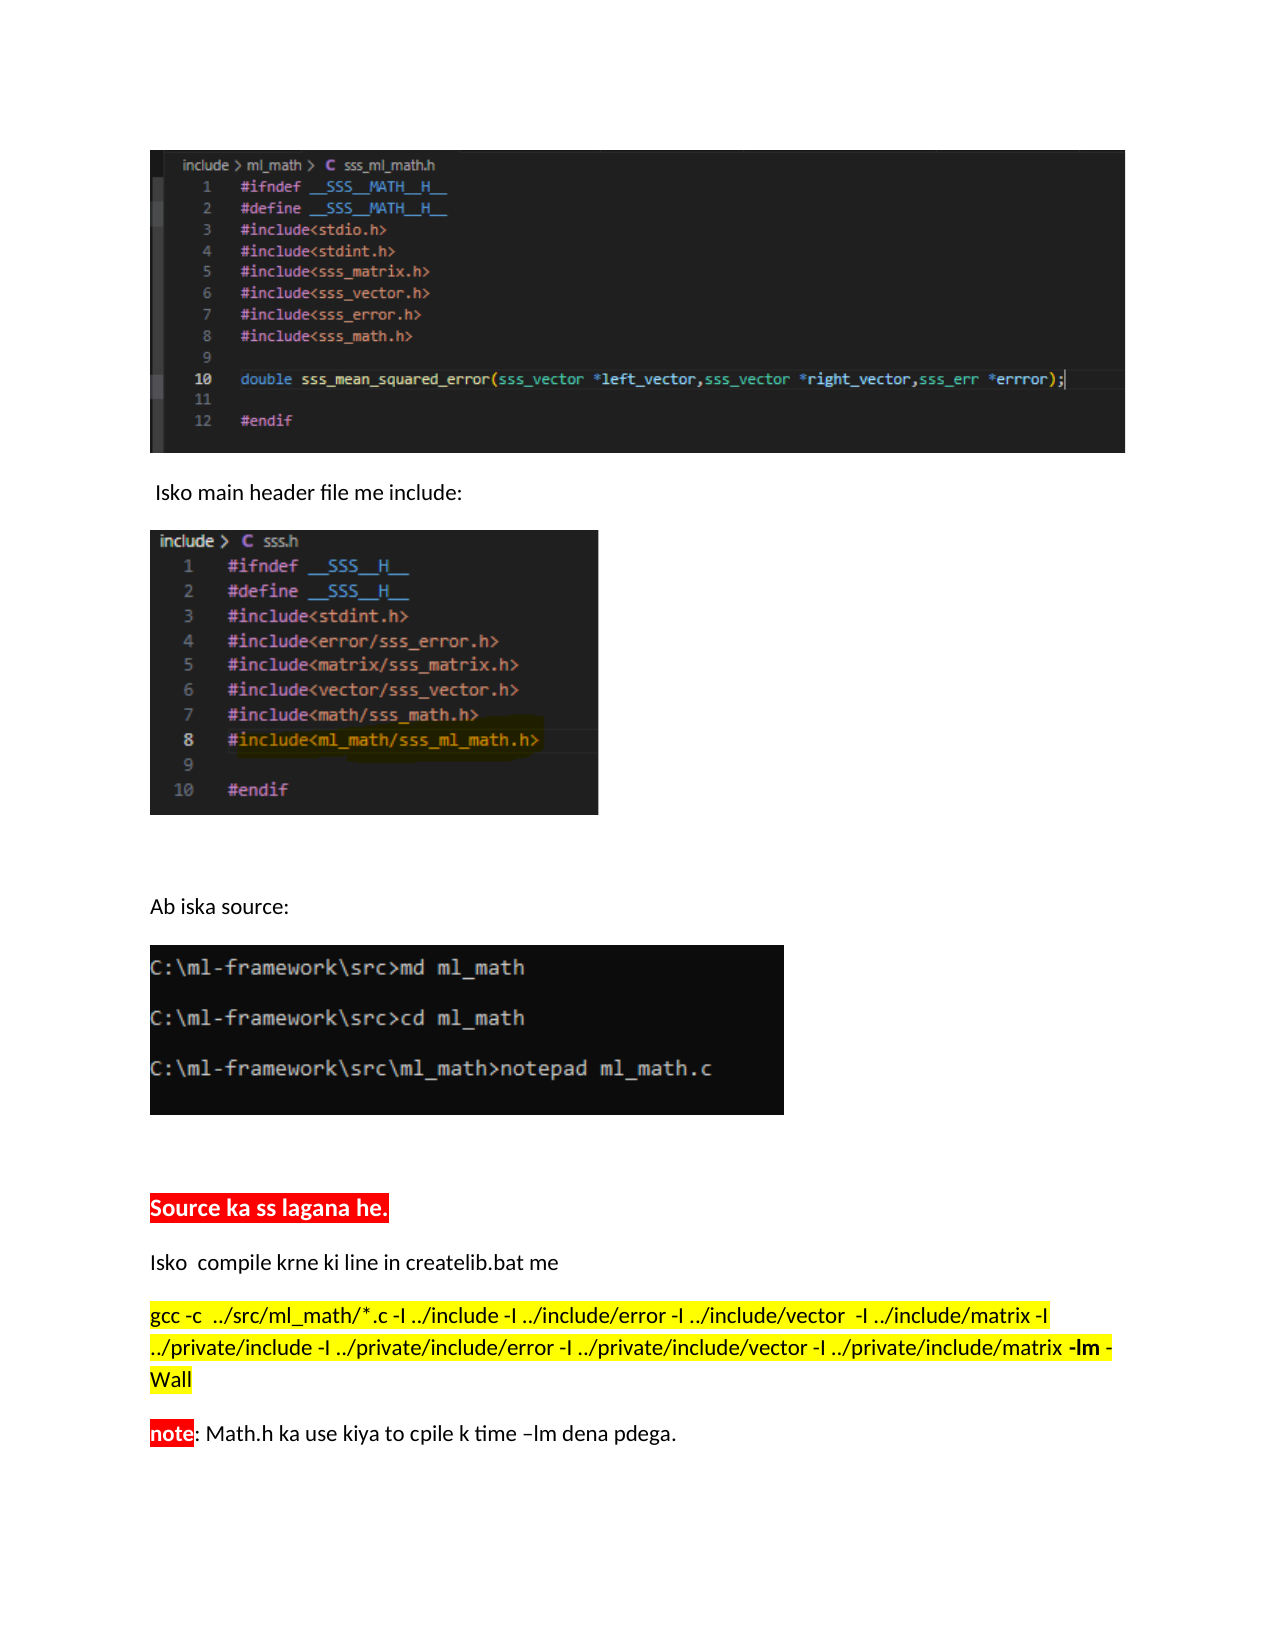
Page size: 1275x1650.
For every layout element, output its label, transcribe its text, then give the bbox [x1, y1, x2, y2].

picture [150, 530, 599, 815]
text gcc -c ../src/ml_math/*.c -I ../include -I ../include/error -I ../include/vector -I ../include/matrix -I ../private/include -I ../private/include/error -I ../private/include/vector -I ../private/include/matrix -lm -Wall [150, 1301, 1125, 1394]
text Isko main header file me include: [150, 478, 1125, 506]
text note: Math.h ka use kiya to cpile k time –lm dena pdega. [194, 1419, 1125, 1447]
picture [150, 150, 1125, 453]
text Source ka ss lagana he. [150, 1192, 1125, 1223]
text Ab iska source: [150, 892, 1125, 920]
picture [150, 945, 784, 1115]
text Isko compile krne ki line in createlib.bat me [150, 1248, 1125, 1276]
